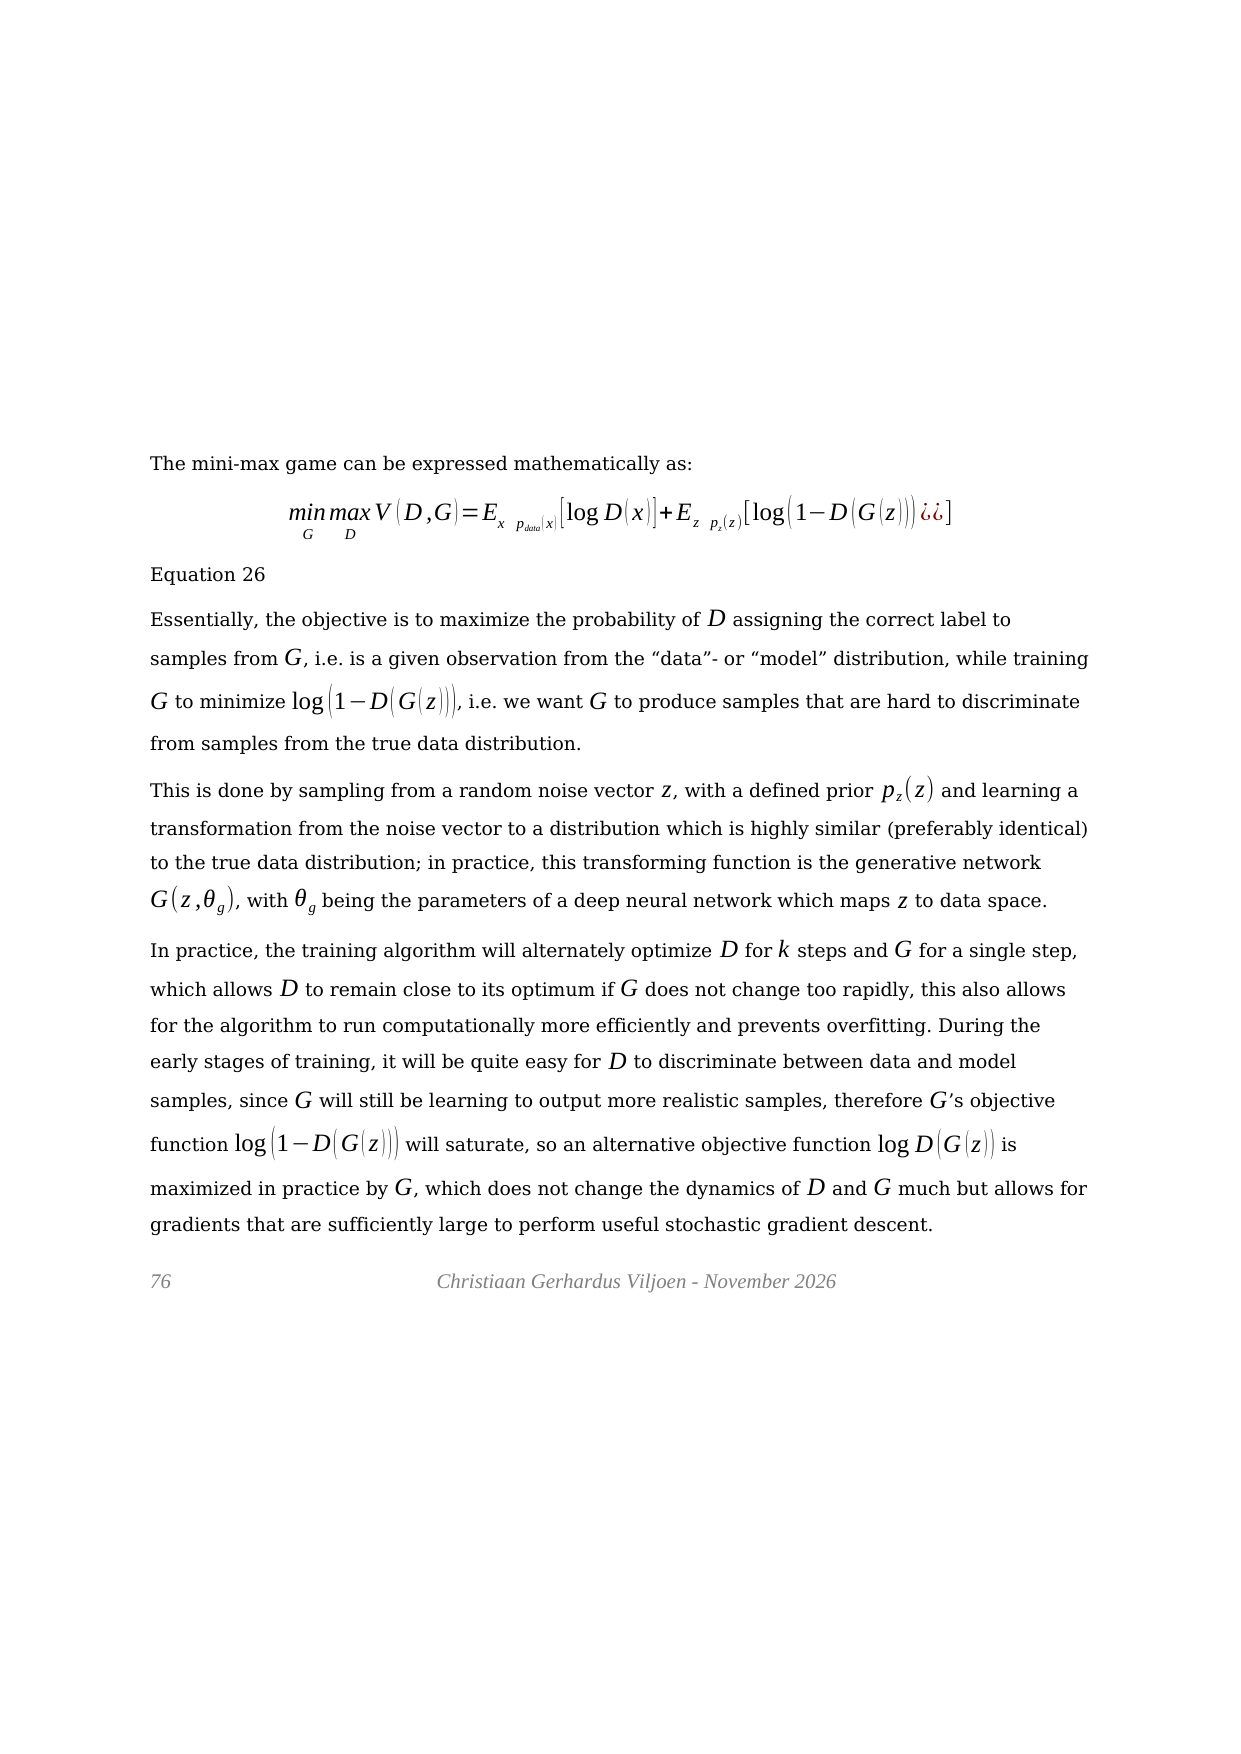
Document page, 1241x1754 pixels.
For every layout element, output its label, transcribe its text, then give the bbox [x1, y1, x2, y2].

text In practice, the training algorithm will alternately optimize for steps and for a single step, which allows to remain close to its optimum if does not change too rapidly, this also allows for the algorithm to run computationally more efficiently and prevents overfitting. During the early stages of training, it will be quite easy for to discriminate between data and model samples, since will still be learning to output more realistic samples, therefore ’s objective function will saturate, so an alternative objective function is maximized in practice by , which does not change the dynamics of and much but allows for gradients that are sufficiently large to perform useful stochastic gradient descent. [150, 936, 1090, 1235]
text The mini-max game can be expressed mathematically as: [150, 452, 1090, 474]
text Essentially, the objective is to maximize the probability of assigning the correct label to samples from , i.e. is a given observation from the “data”- or “model” distribution, while training to minimize , i.e. we want to produce samples that are hard to discriminate from samples from the true data distribution. [150, 605, 1090, 754]
text This is done by sampling from a random noise vector , with a defined prior and learning a transformation from the noise vector to a distribution which is highly similar (preferably identical) to the true data distribution; in practice, this transforming function is the generative network , with being the parameters of a deep neural network which maps to data space. [150, 774, 1090, 916]
text Equation 26 [150, 563, 1090, 585]
